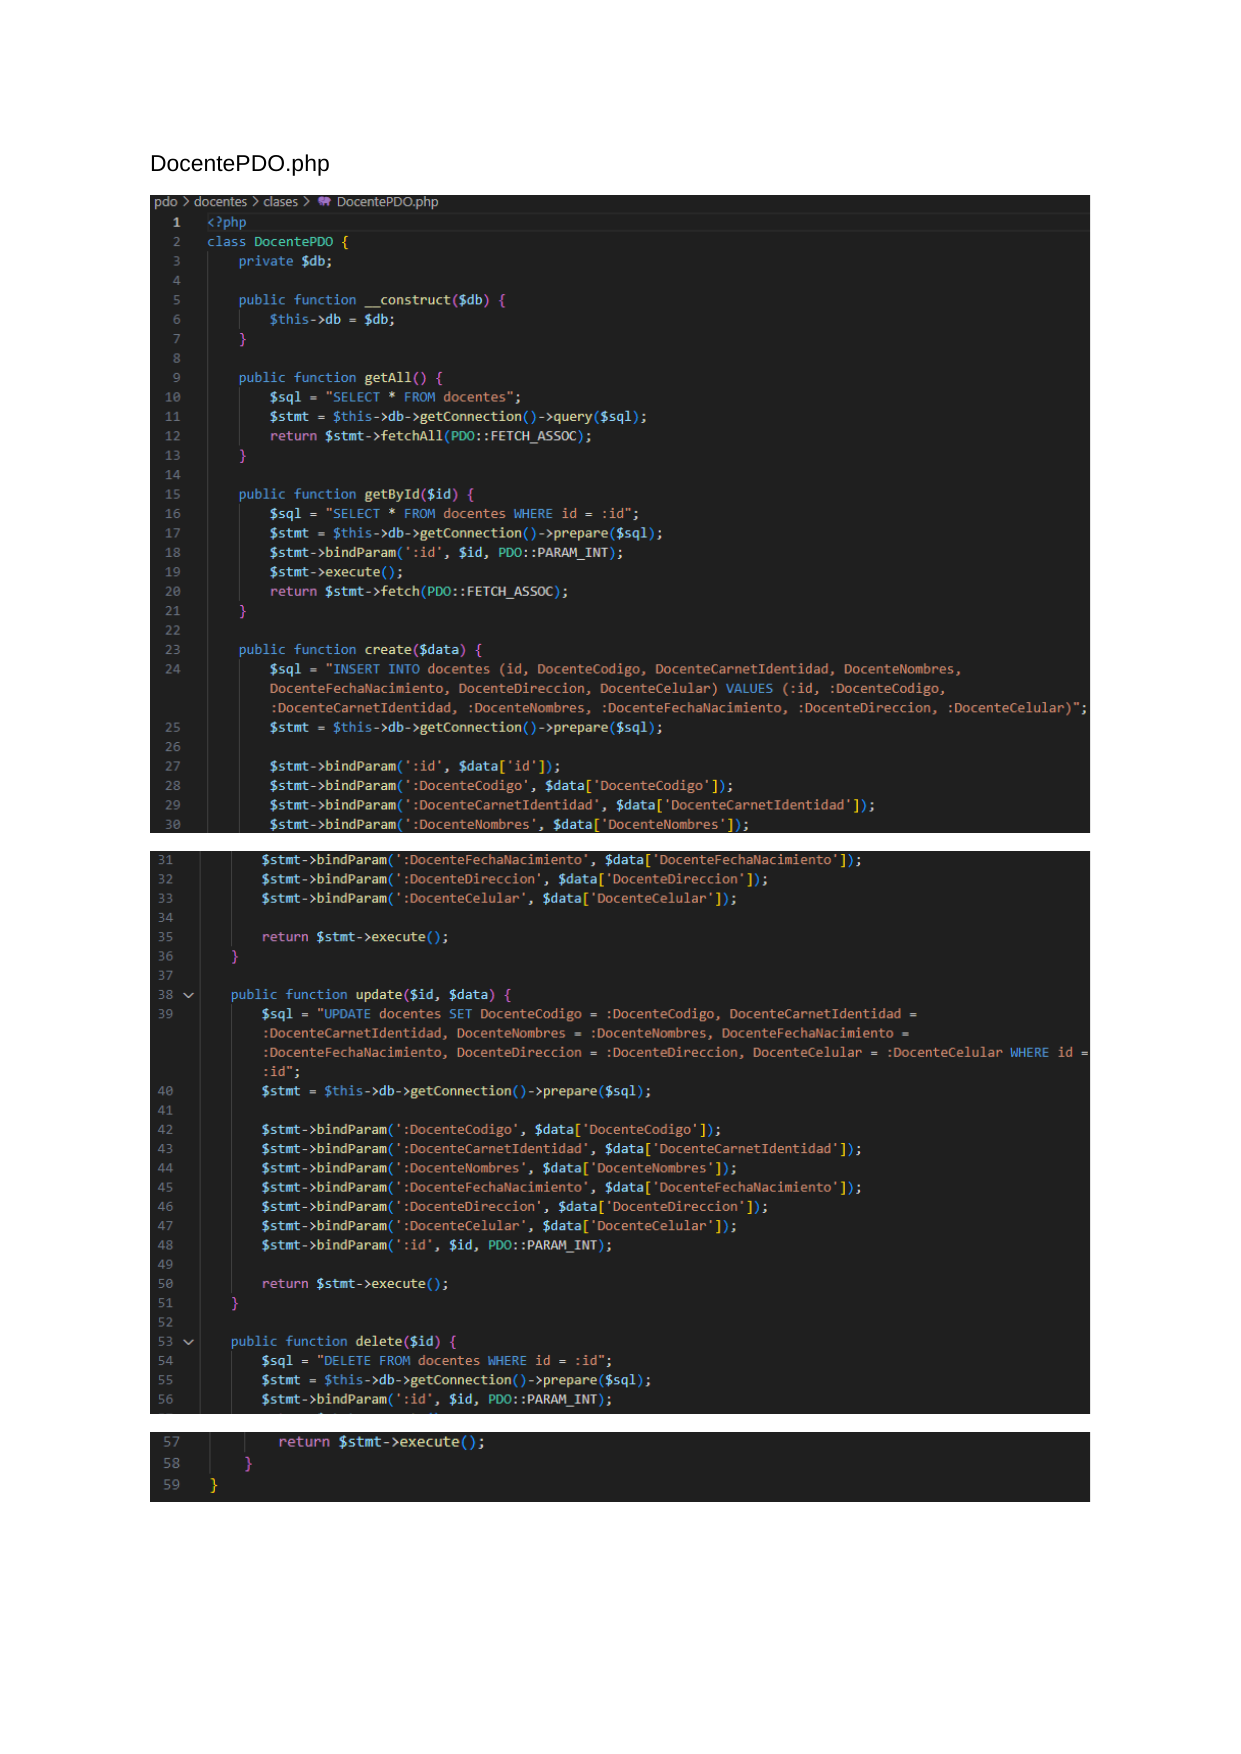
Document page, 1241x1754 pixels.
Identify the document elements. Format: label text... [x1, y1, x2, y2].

text DocentePDO.php [150, 150, 1090, 176]
